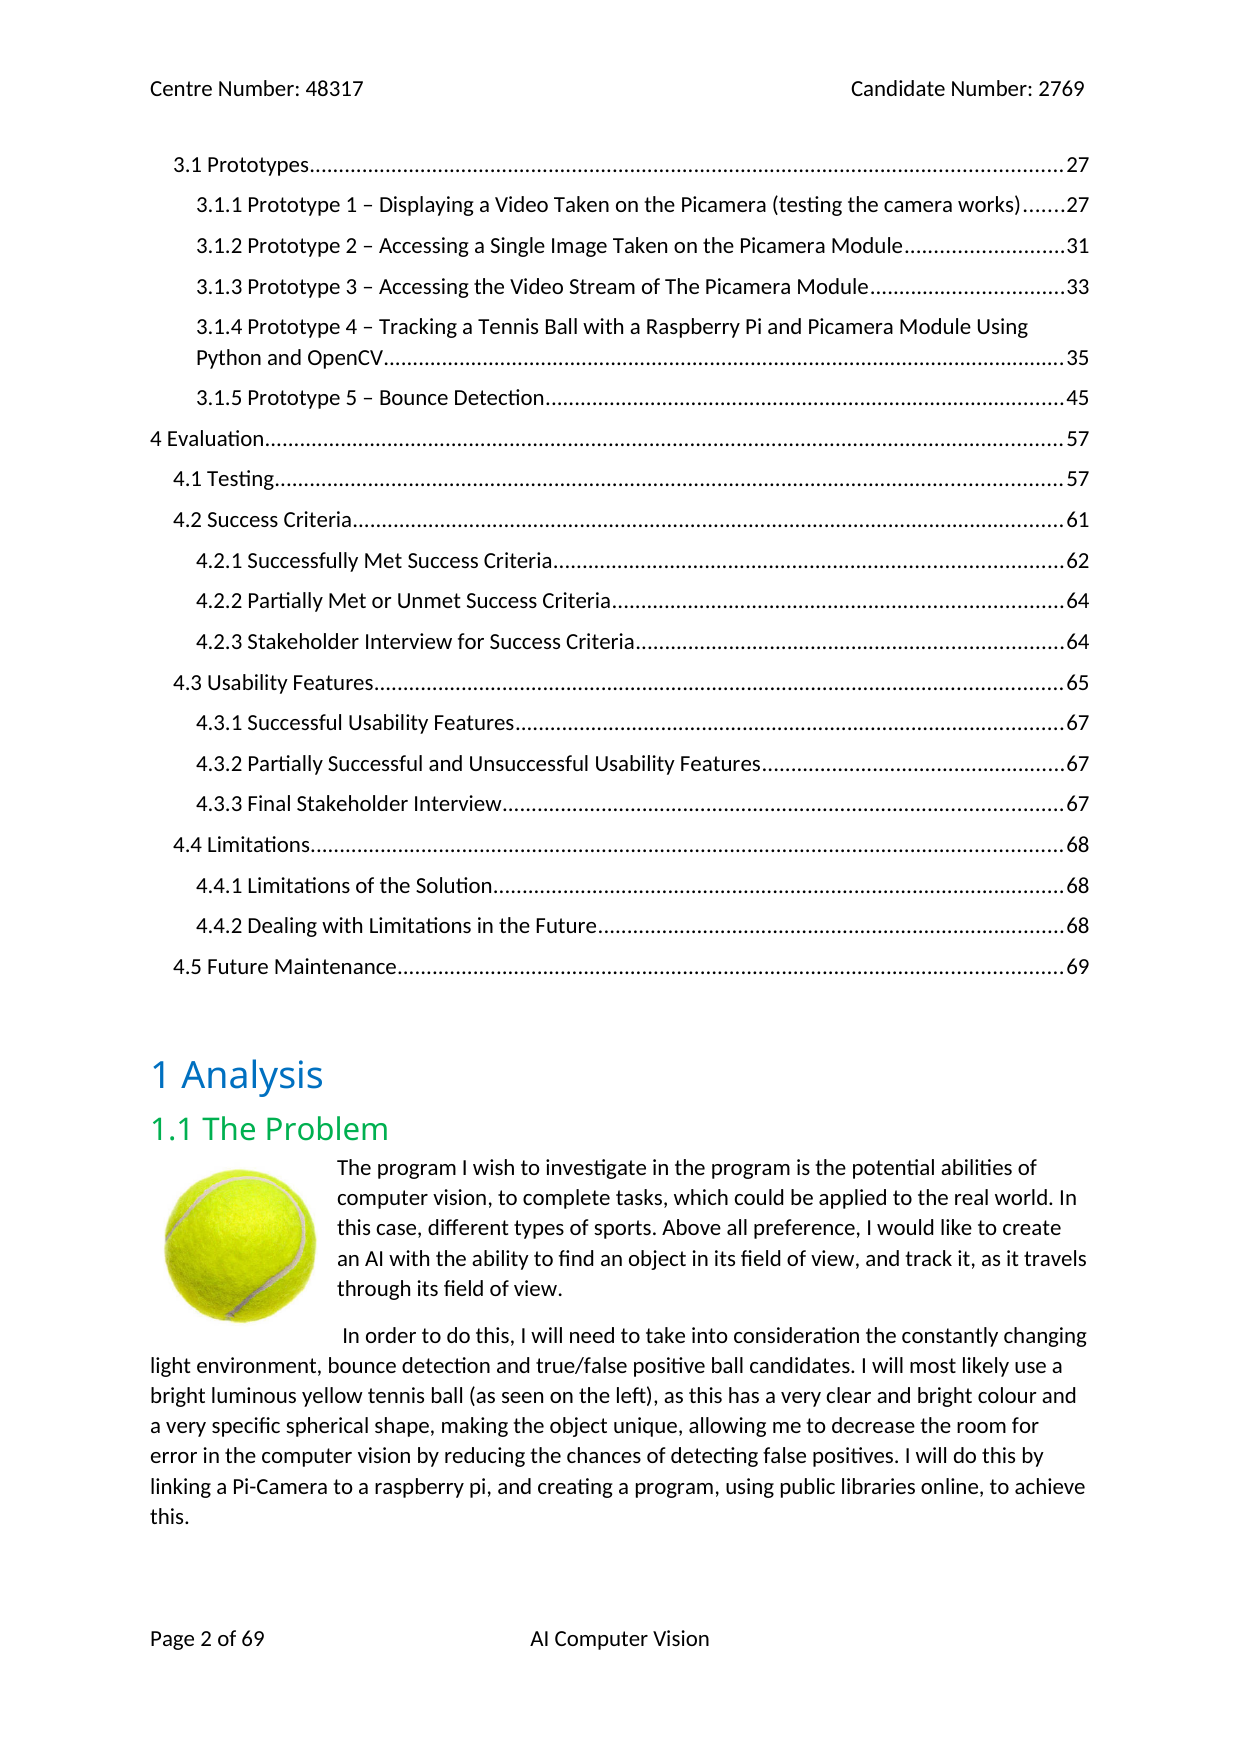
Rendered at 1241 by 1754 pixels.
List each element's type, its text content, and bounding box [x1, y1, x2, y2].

subtitle 1.1 The Problem [150, 1107, 1090, 1150]
text In order to do this, I will need to take into consideration the constantly changing light environment, bounce detection and true/false positive ball candidates. I will most likely use a bright luminous yellow tennis ball (as seen on the left), as this has a very clear and bright colour and a very specific spherical shape, making the object unique, allowing me to decrease the room for error in the computer vision by reducing the chances of detecting false positives. I will do this by linking a Pi-Camera to a raspberry pi, and creating a program, using public libraries online, to achieve this. [150, 1321, 1090, 1530]
subtitle 1 Analysis [150, 1048, 1090, 1099]
picture [158, 1161, 318, 1334]
text The program I wish to investigate in the program is the potential abilities of computer vision, to complete tasks, which could be applied to the real world. In this case, different types of sports. Above all preference, I would like to create an AI with the ability to find an object in its field of view, and track it, as it travels through its field of view. [150, 1153, 1090, 1302]
